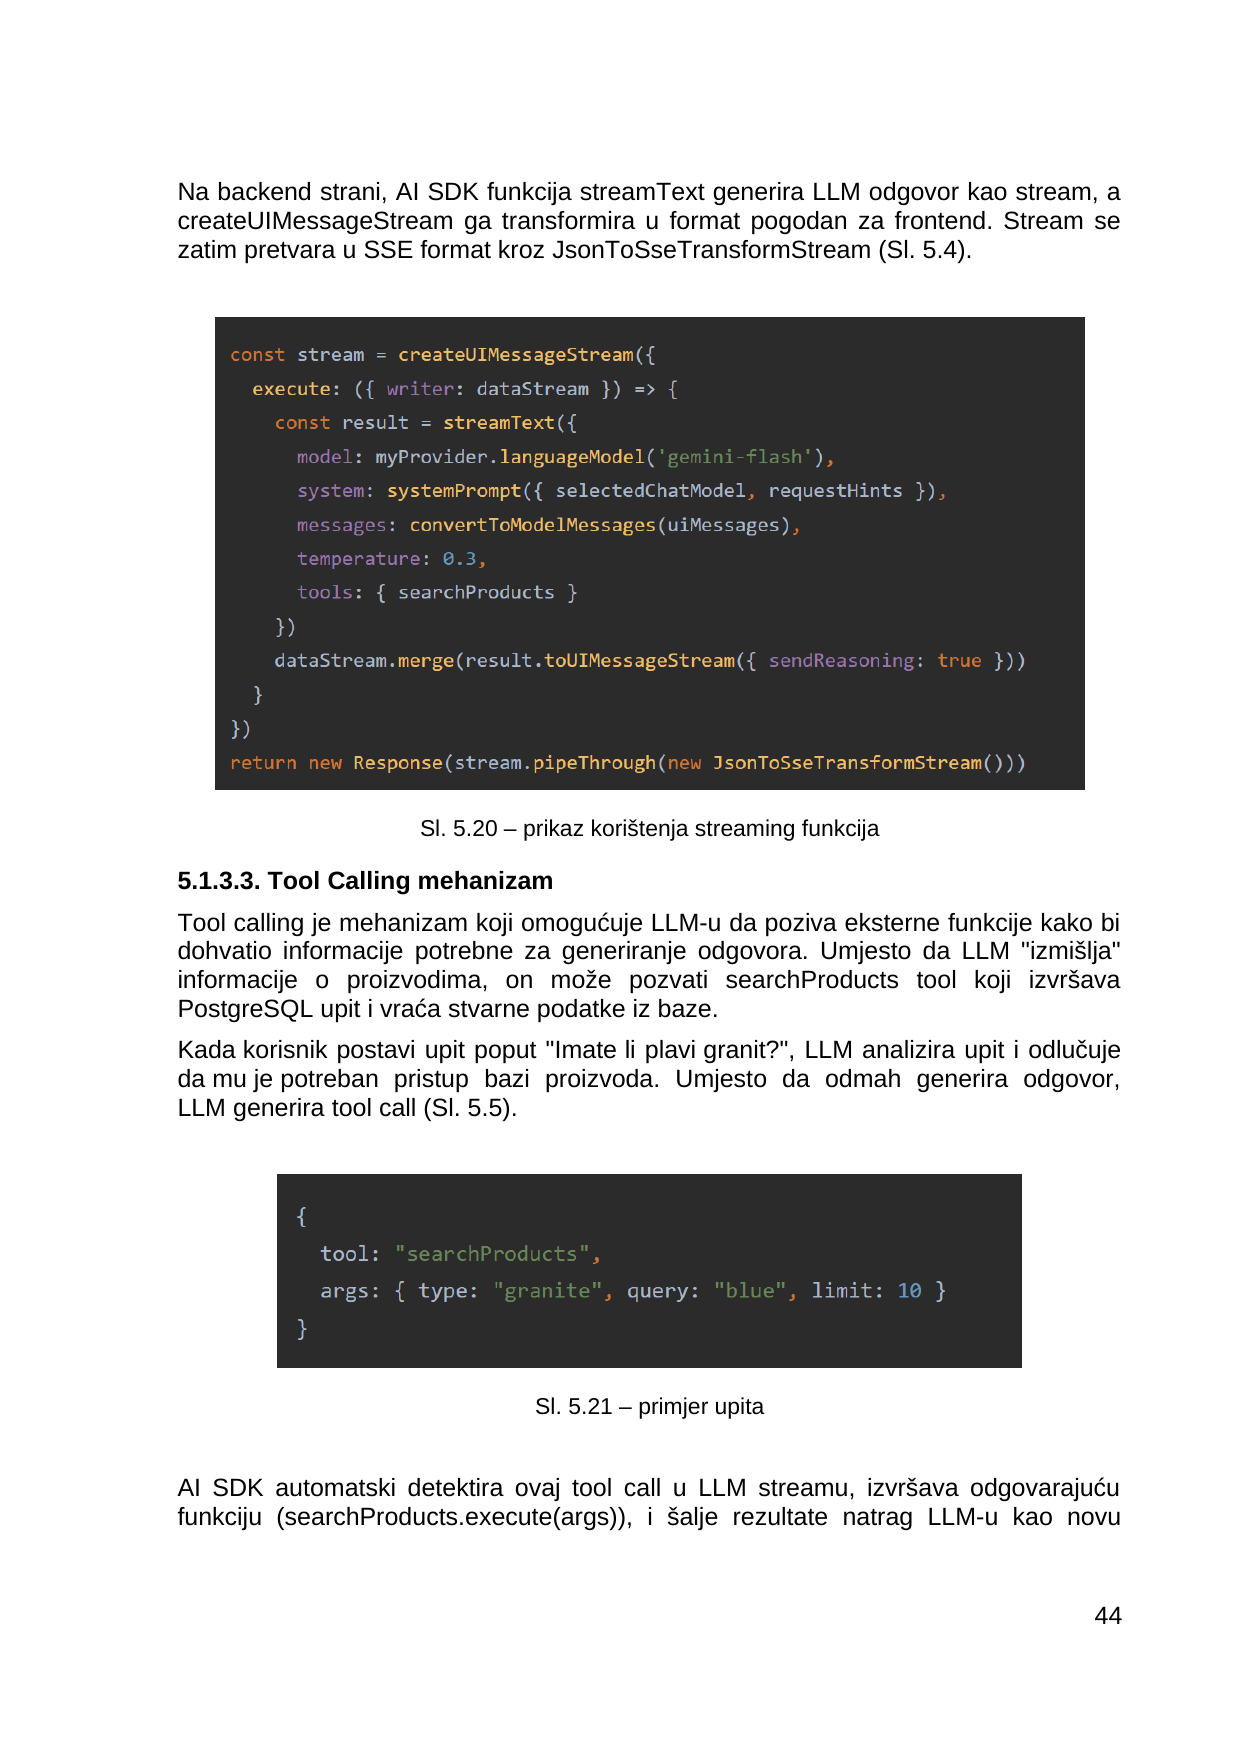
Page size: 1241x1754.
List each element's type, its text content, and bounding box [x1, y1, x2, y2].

text Kada korisnik postavi upit poput "Imate li plavi granit?", LLM analizira upit i odlučuje da mu je potreban pristup bazi proizvoda. Umjesto da odmah generira odgovor, LLM generira tool call (Sl. 5.5). [177, 1035, 1122, 1121]
text Tool calling je mehanizam koji omogućuje LLM-u da poziva eksterne funkcije kako bi dohvatio informacije potrebne za generiranje odgovora. Umjesto da LLM "izmišlja" informacije o proizvodima, on može pozvati searchProducts tool koji izvršava PostgreSQL upit i vraća stvarne podatke iz baze. [177, 907, 1122, 1022]
subtitle 5.1.3.3. Tool Calling mehanizam [177, 866, 1122, 895]
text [177, 1473, 1122, 1530]
text Na backend strani, AI SDK funkcija streamText generira LLM odgovor kao stream, a createUIMessageStream ga transformira u format pogodan za frontend. Stream se zatim pretvara u SSE format kroz JsonToSseTransformStream (Sl. 5.4). [177, 177, 1122, 263]
picture [215, 317, 1085, 790]
picture [277, 1174, 1022, 1368]
